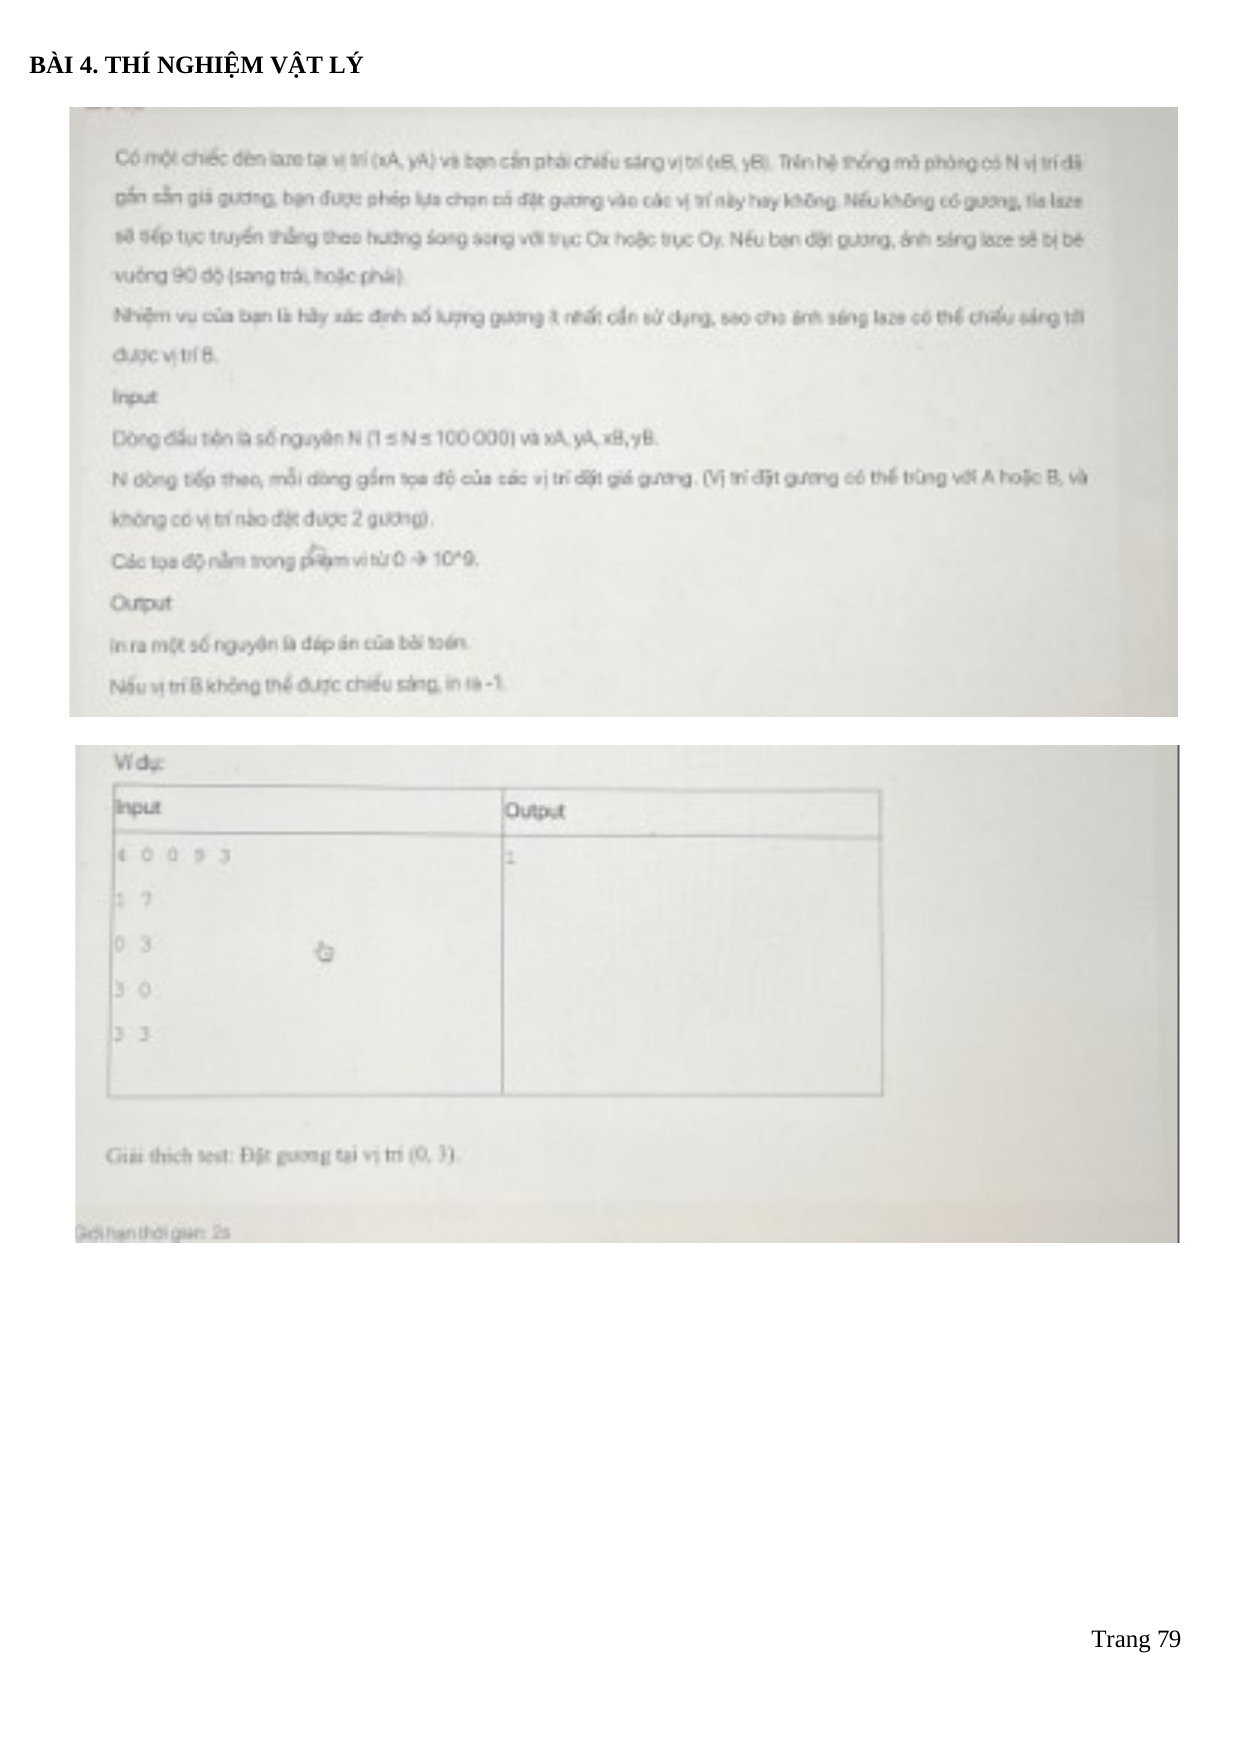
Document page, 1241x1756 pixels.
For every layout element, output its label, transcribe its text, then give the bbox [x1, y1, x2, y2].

text BÀI 4. THÍ NGHIỆM VẬT LÝ [29, 50, 1226, 79]
picture [69, 107, 1178, 717]
picture [75, 745, 1180, 1243]
